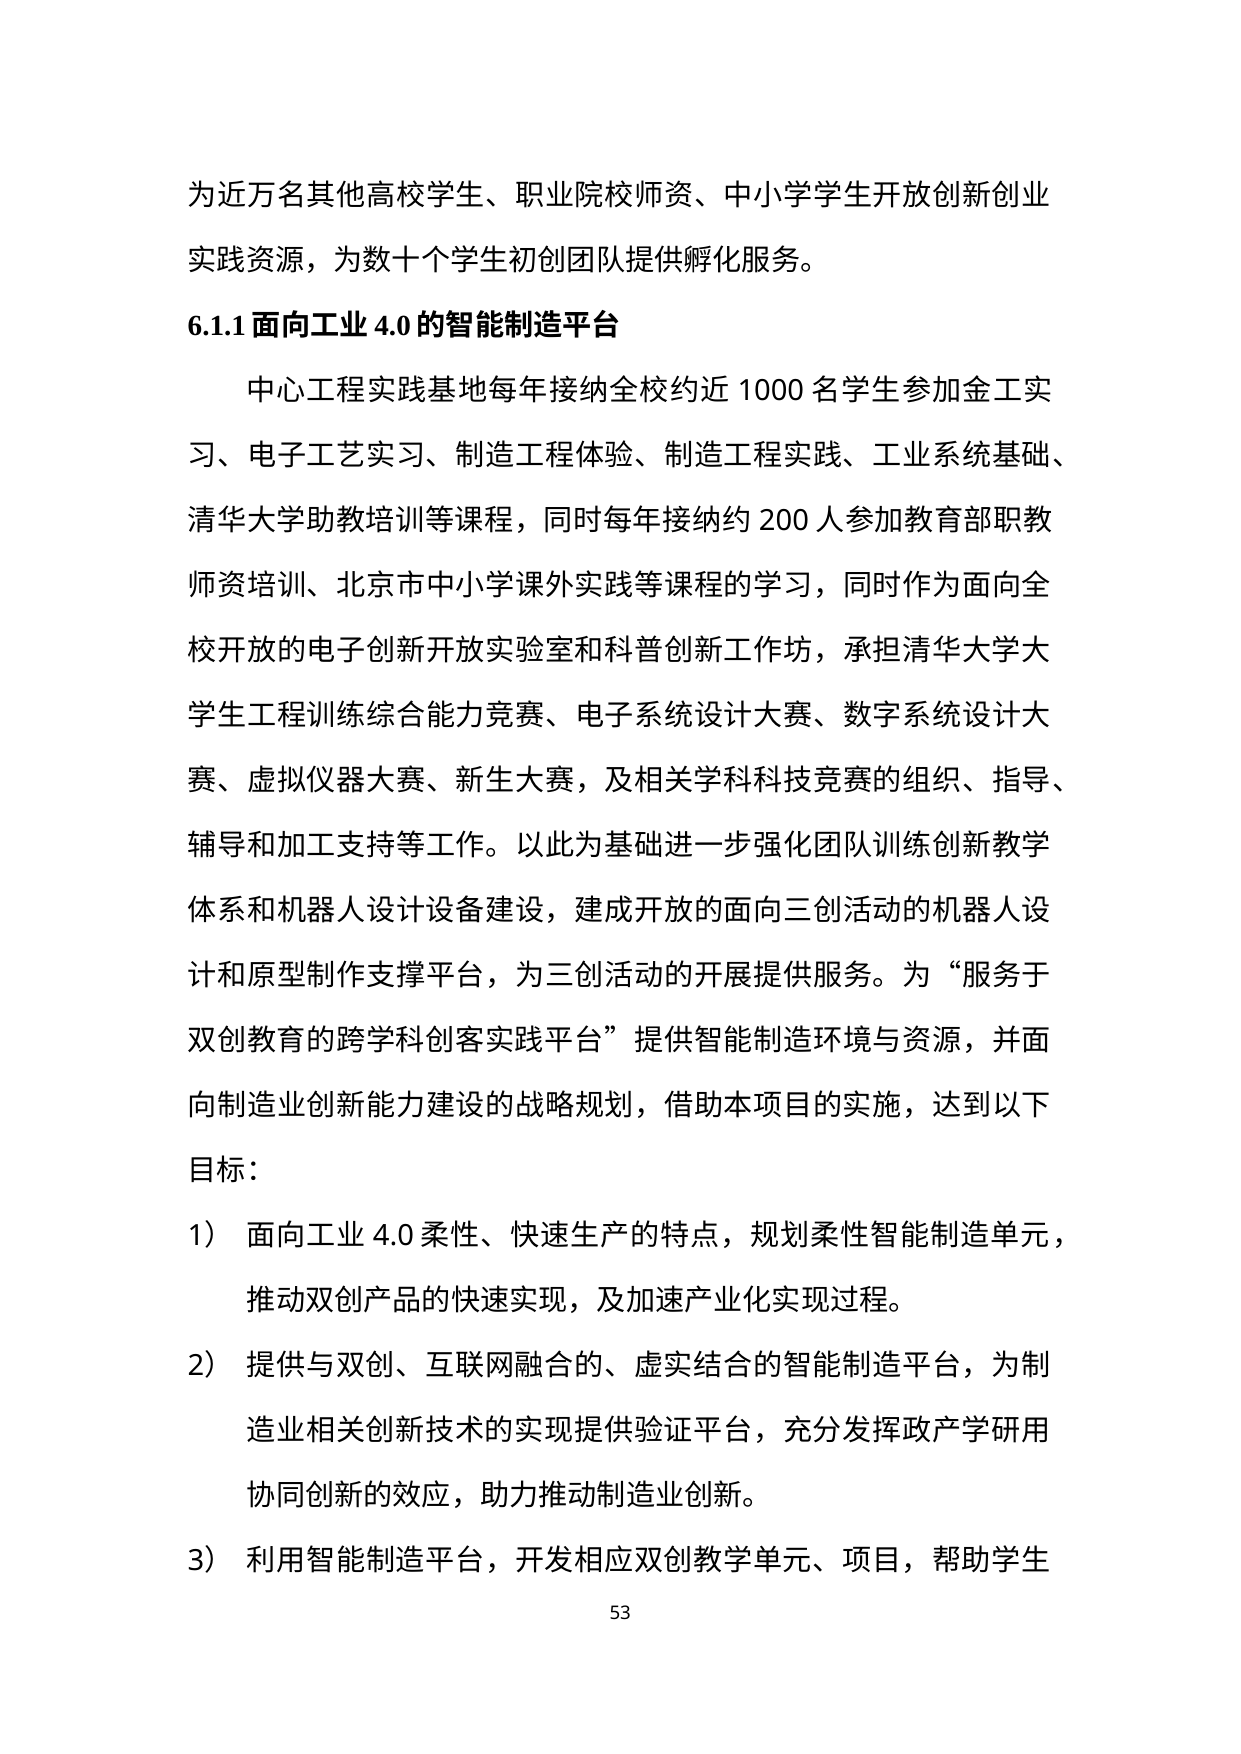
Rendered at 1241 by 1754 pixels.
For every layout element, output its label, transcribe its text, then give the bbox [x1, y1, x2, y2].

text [187, 160, 1053, 290]
subtitle 6.1.1面向工业4.0的智能制造平台 [187, 290, 1053, 355]
list 面向工业4.0柔性、快速生产的特点，规划柔性智能制造单元，推动双创产品的快速实现，及加速产业化实现过程。 [187, 1200, 1053, 1330]
text 中心工程实践基地每年接纳全校约近1000名学生参加金工实习、电子工艺实习、制造工程体验、制造工程实践、工业系统基础、清华大学助教培训等课程，同时每年接纳约200人参加教育部职教师资培训、北京市中小学课外实践等课程的学习，同时作为面向全校开放的电子创新开放实验室和科普创新工作坊，承担清华大学大学生工程训练综合能力竞赛、电子系统设计大赛、数字系统设计大赛、虚拟仪器大赛、新生大赛，及相关学科科技竞赛的组织、指导、辅导和加工支持等工作。以此为基础进一步强化团队训练创新教学体系和机器人设计设备建设，建成开放的面向三创活动的机器人设计和原型制作支撑平台，为三创活动的开展提供服务。为“服务于双创教育的跨学科创客实践平台”提供智能制造环境与资源，并面向制造业创新能力建设的战略规划，借助本项目的实施，达到以下目标： [187, 355, 1053, 1200]
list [187, 1525, 1053, 1590]
list 提供与双创、互联网融合的、虚实结合的智能制造平台，为制造业相关创新技术的实现提供验证平台，充分发挥政产学研用协同创新的效应，助力推动制造业创新。 [187, 1330, 1053, 1525]
